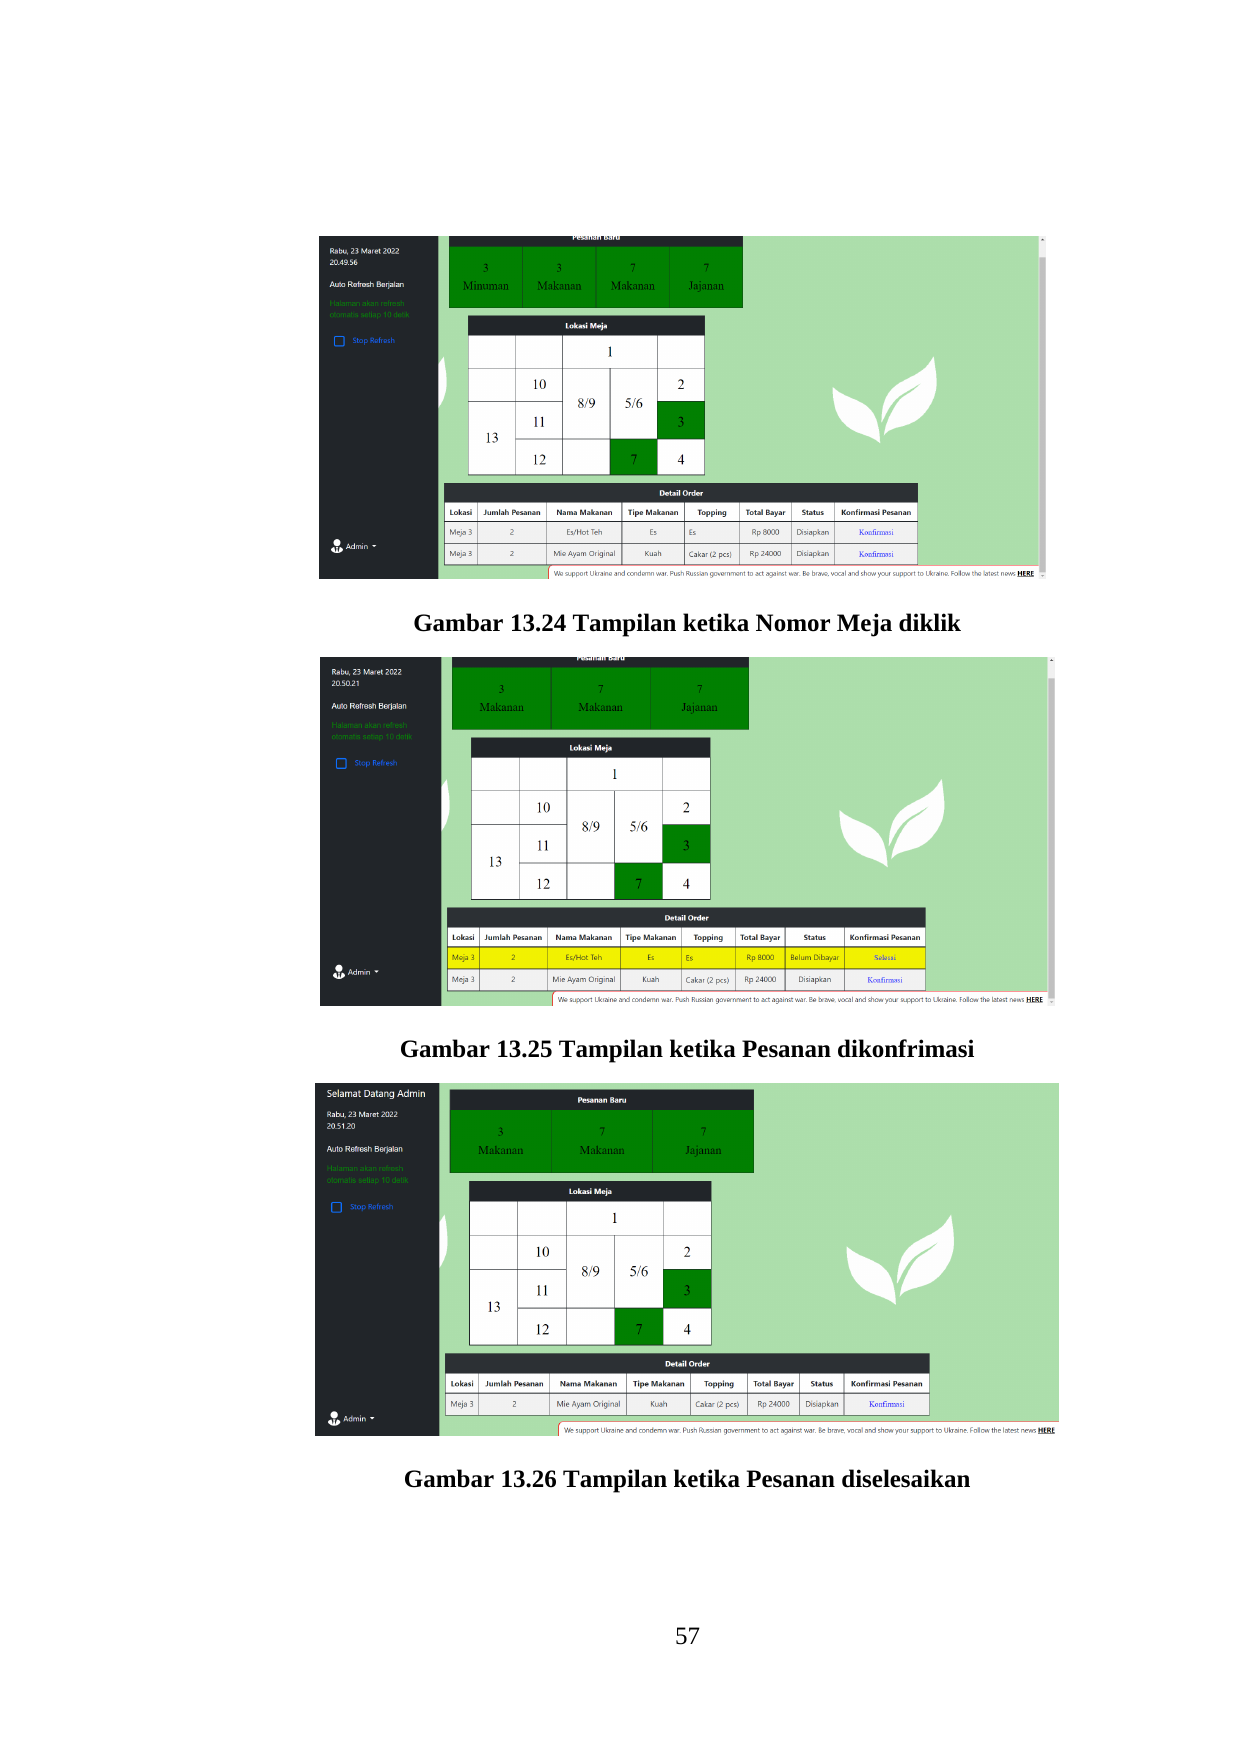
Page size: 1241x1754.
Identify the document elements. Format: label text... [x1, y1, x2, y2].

picture [315, 1083, 1059, 1436]
picture [320, 657, 1055, 1006]
picture [319, 236, 1046, 579]
